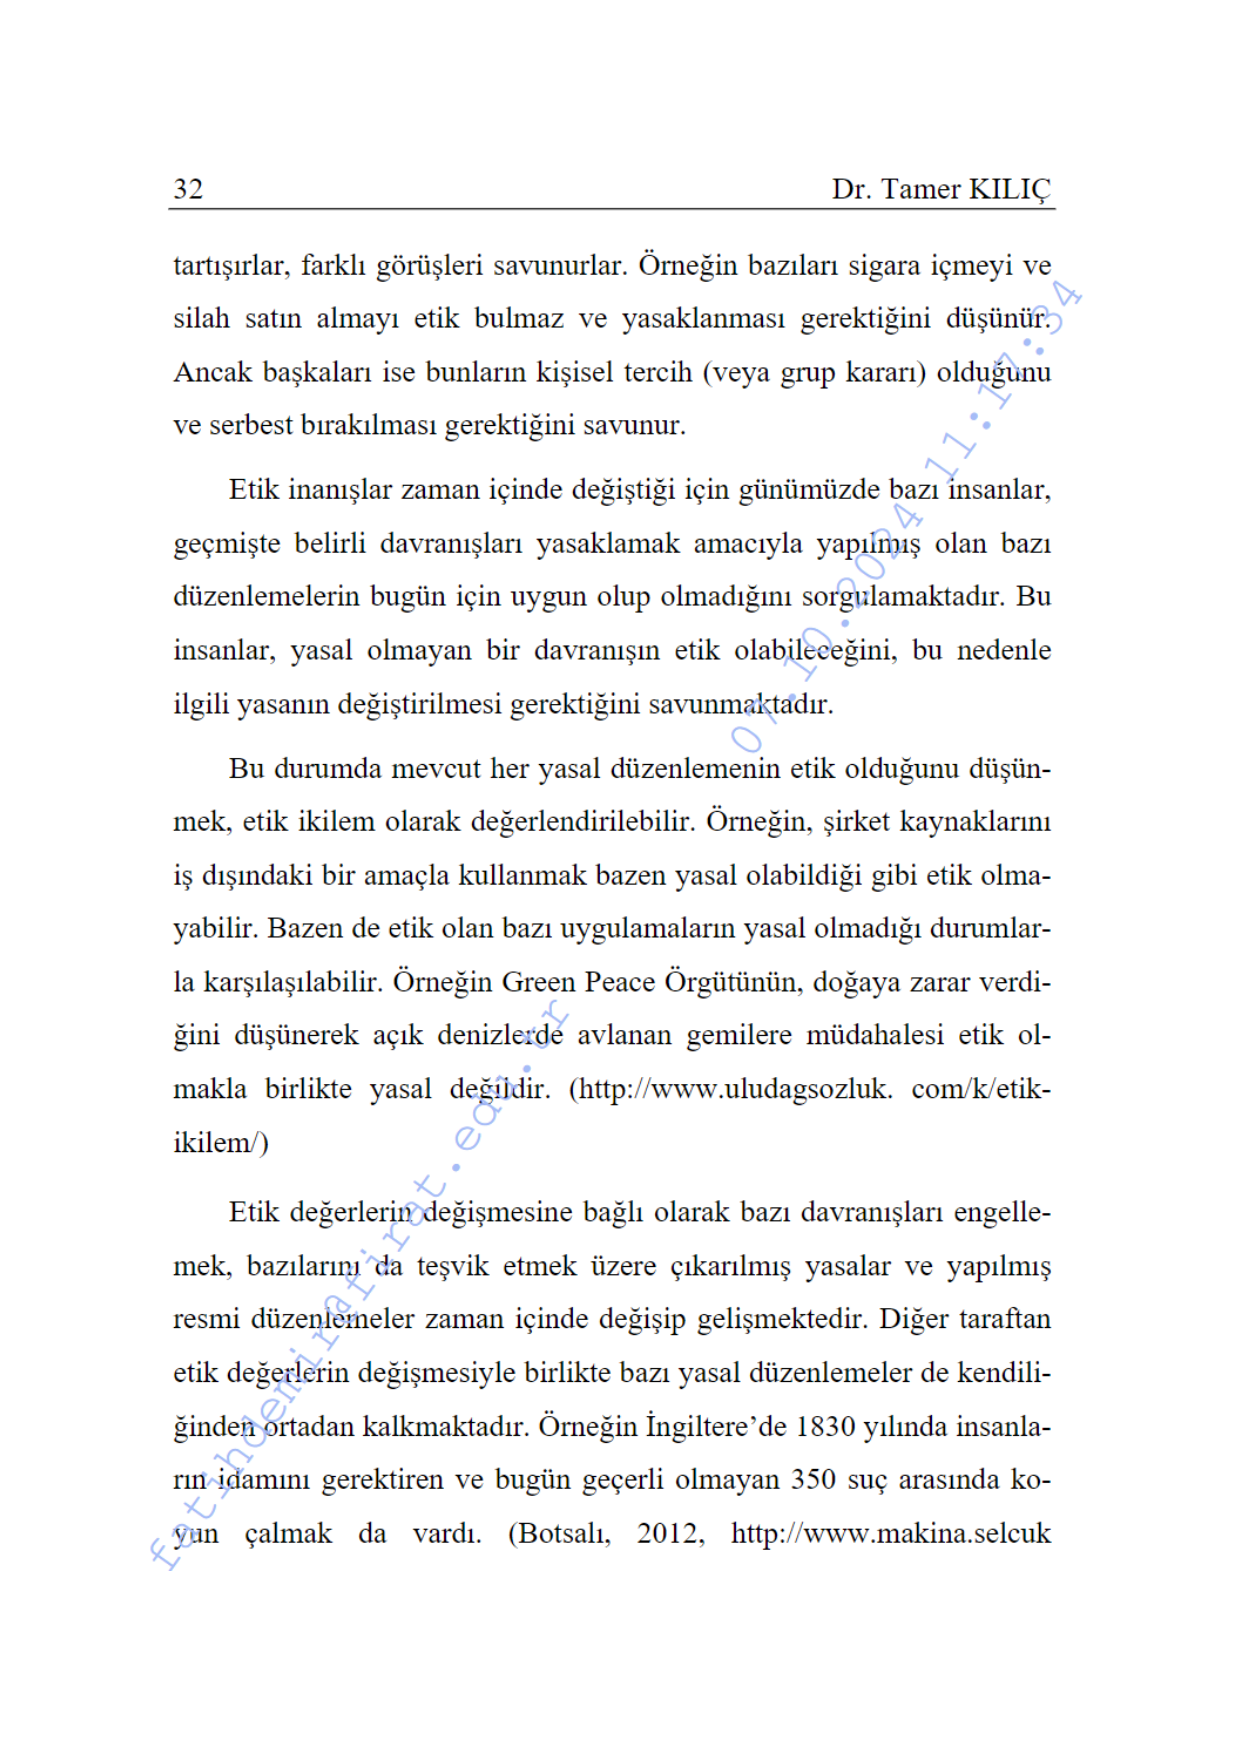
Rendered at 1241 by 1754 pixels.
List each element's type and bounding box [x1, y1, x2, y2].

picture [147, 147, 1093, 1571]
